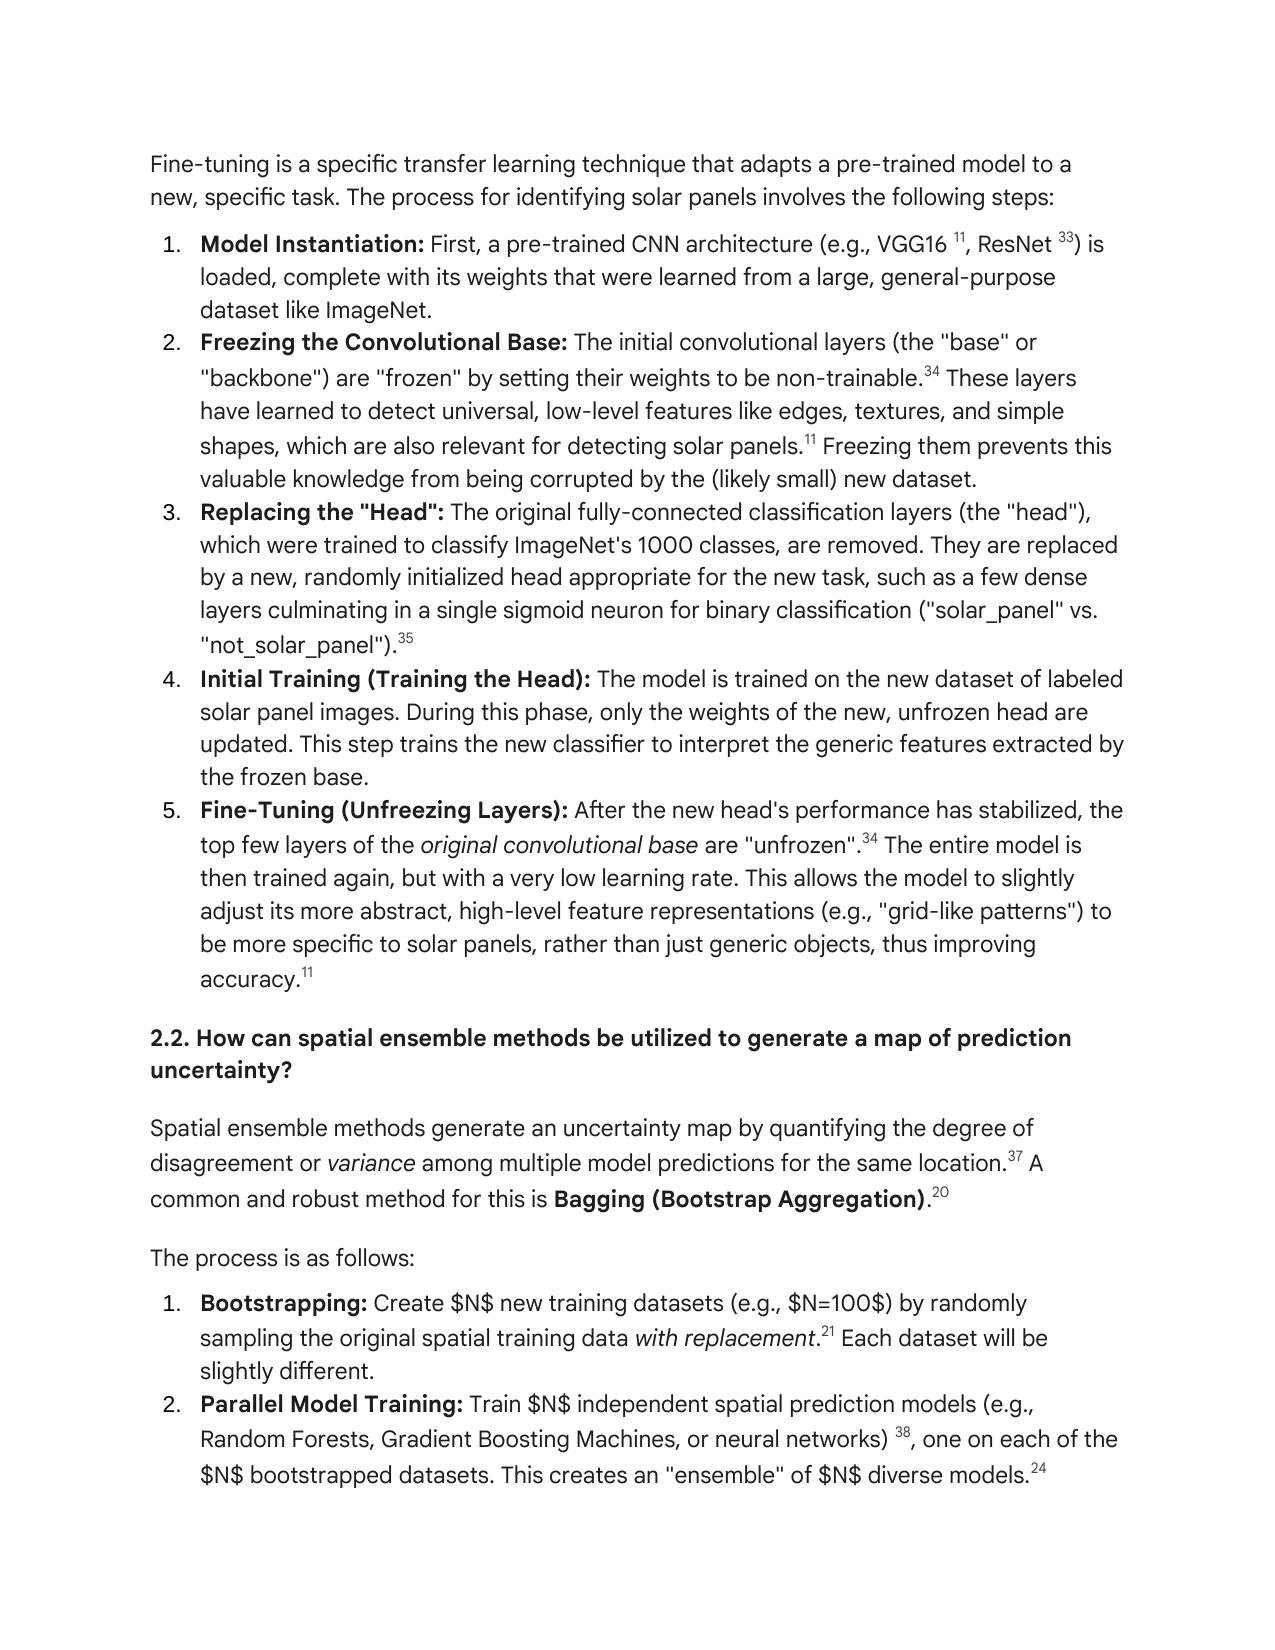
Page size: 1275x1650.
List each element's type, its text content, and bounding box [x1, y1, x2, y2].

list Model Instantiation: First, a pre-trained CNN architecture (e.g., VGG16 11, ResNet 33) is loaded, complete with its weights that were learned from a large, general-purpose dataset like ImageNet. [162, 228, 1125, 325]
text Spatial ensemble methods generate an uncertainty map by quantifying the degree of disagreement or variance among multiple model predictions for the same location.37 A common and robust method for this is Bagging (Bootstrap Aggregation).20 [150, 1114, 1125, 1214]
list Parallel Model Training: Train $N$ independent spatial prediction models (e.g., Random Forests, Gradient Boosting Machines, or neural networks) 38, one on each of the $N$ bootstrapped datasets. This creates an "ensemble" of $N$ diverse models.24 [162, 1390, 1125, 1490]
list Freezing the Convolutional Base: The initial convolutional layers (the "base" or "backbone") are "frozen" by setting their weights to be non-trainable.34 These layers have learned to detect universal, low-level features like edges, textures, and simple shapes, which are also relevant for detecting solar panels.11 Freezing them prevents this valuable knowledge from being corrupted by the (likely small) new dataset. [162, 329, 1125, 494]
list Initial Training (Training the Head): The model is trained on the new dataset of labeled solar panel images. During this phase, only the weights of the new, unfrozen head are updated. This step trains the new classifier to interpret the generic features extracted by the frozen base. [162, 665, 1125, 792]
text 2.2. How can spatial ensemble methods be utilized to generate a map of prediction uncertainty? [150, 1024, 1125, 1085]
list Fine-Tuning (Unfreezing Layers): After the new head's performance has stabilized, the top few layers of the original convolutional base are "unfrozen".34 The entire model is then trained again, but with a very low learning rate. This allows the model to slightly adjust its more abstract, high-level feature representations (e.g., "grid-like patterns") to be more specific to solar panels, rather than just generic objects, thus improving accuracy.11 [162, 796, 1125, 994]
text The process is as follows: [150, 1244, 1125, 1272]
list Bootstrapping: Create $N$ new training datasets (e.g., $N=100$) by randomly sampling the original spatial training data with replacement.21 Each dataset will be slightly different. [162, 1289, 1125, 1386]
list Replacing the "Head": The original fully-connected classification layers (the "head"), which were trained to classify ImageNet's 1000 classes, are removed. They are replaced by a new, randomly initialized head appropriate for the new task, such as a few dense layers culminating in a single sigmoid neuron for binary classification ("solar_panel" vs. "not_solar_panel").35 [162, 498, 1125, 661]
text Fine-tuning is a specific transfer learning technique that adapts a pre-trained model to a new, specific task. The process for identifying solar panels involves the following steps: [150, 150, 1125, 211]
